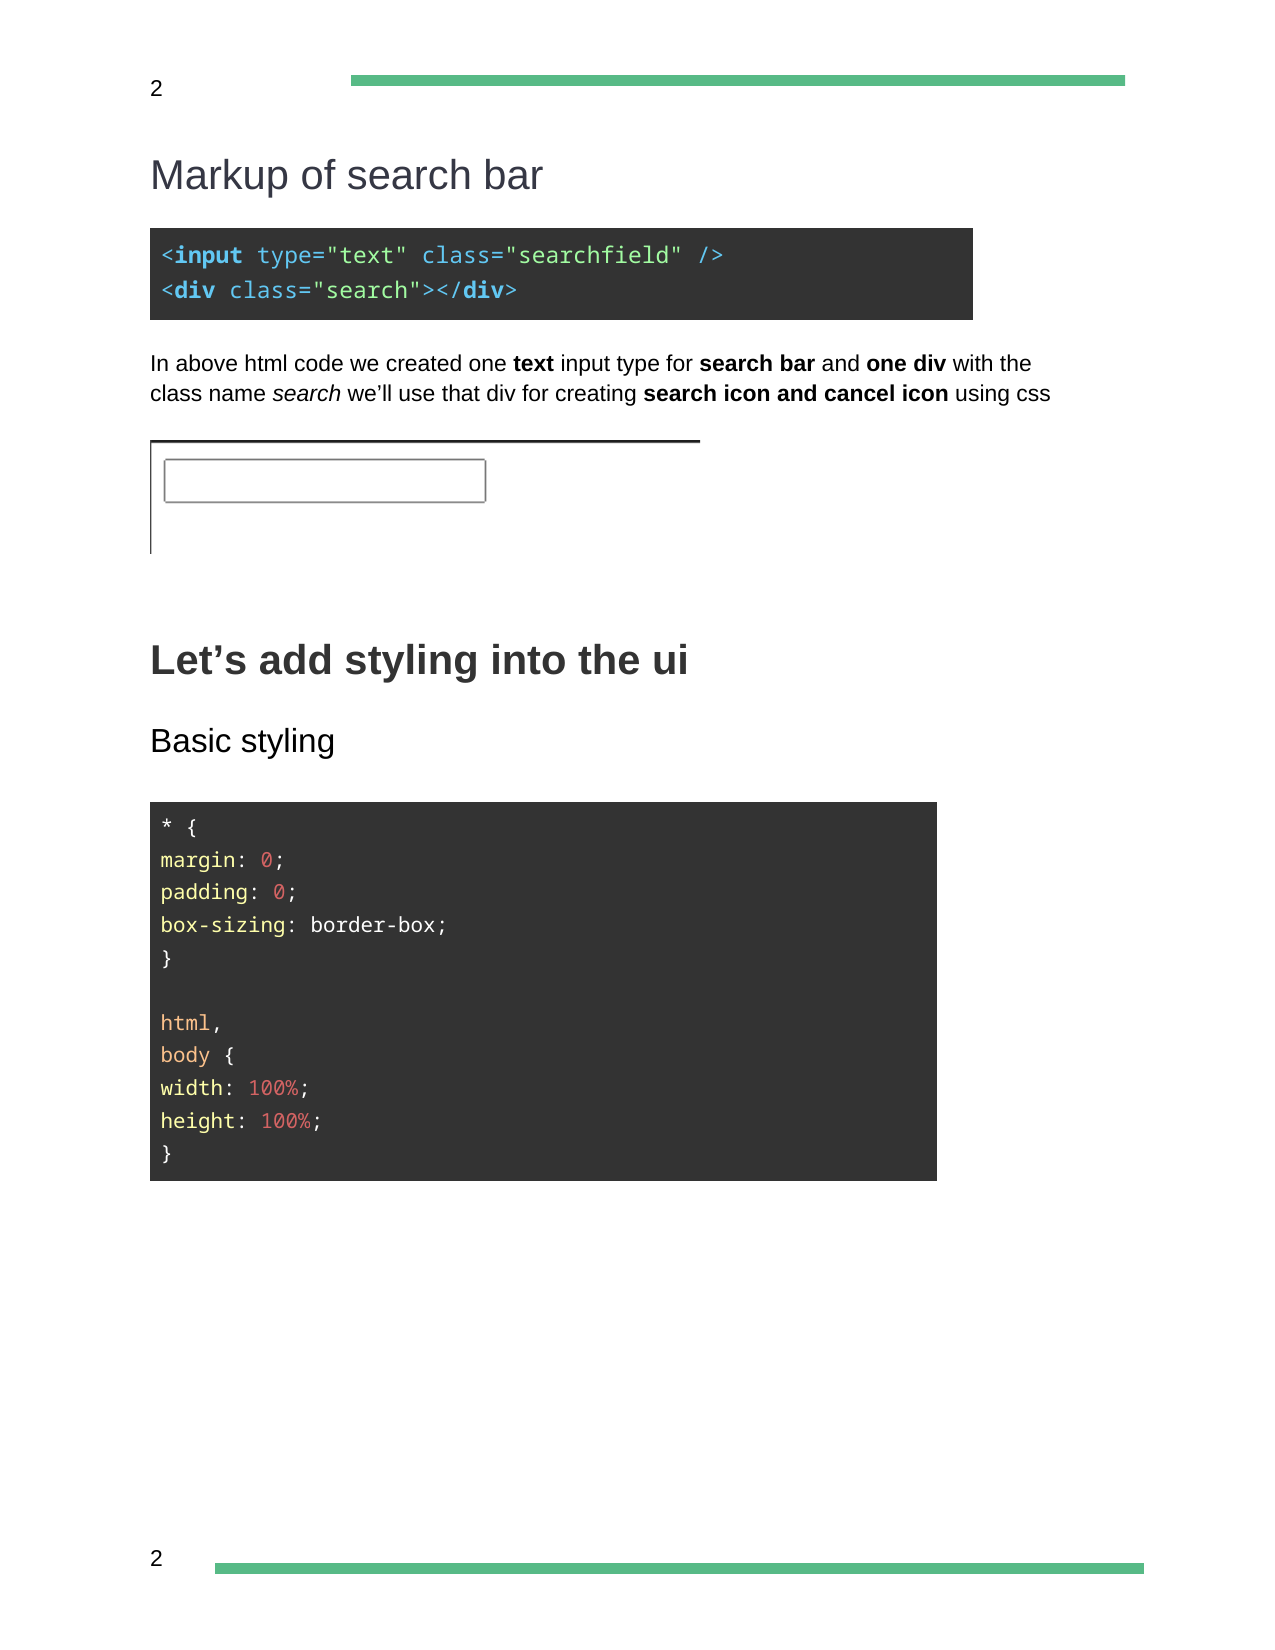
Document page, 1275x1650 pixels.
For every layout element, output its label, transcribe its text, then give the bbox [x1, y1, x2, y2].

picture [215, 1563, 1144, 1574]
picture [351, 75, 1125, 86]
table_header <input type="text" class="searchfield" /> <div class="search"></div> [150, 228, 973, 320]
text class name search we’ll use that div for creating search icon and cancel icon using css [150, 380, 1125, 407]
subtitle Let’s add styling into the ui [150, 635, 1125, 683]
text In above html code we created one text input type for search bar and one div with the [150, 350, 1125, 377]
subtitle Markup of search bar [150, 150, 1125, 198]
subtitle Basic styling [150, 721, 1125, 759]
table_header * { margin: 0; padding: 0; box-sizing: border-box; } html, body { width: 100%; height: 100%; } [150, 802, 937, 1181]
picture [150, 440, 700, 554]
